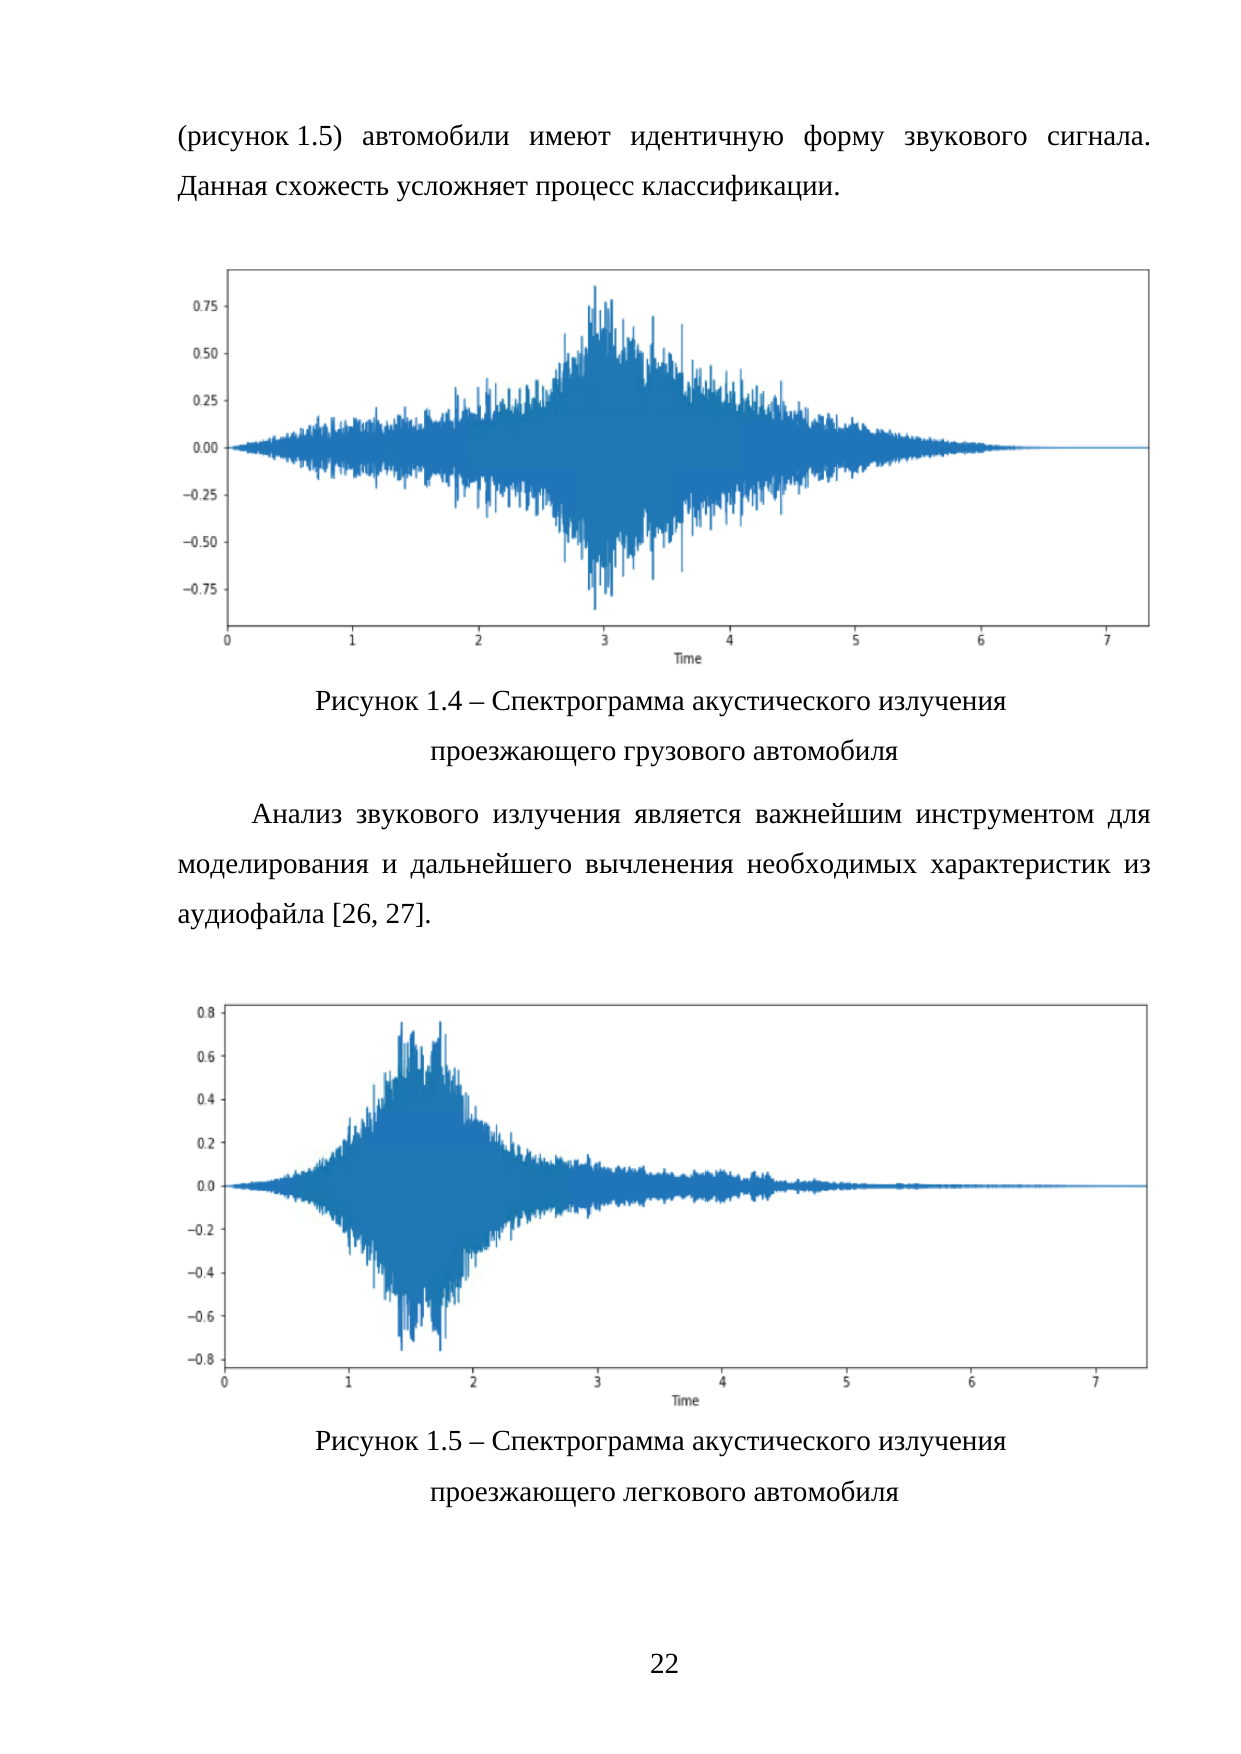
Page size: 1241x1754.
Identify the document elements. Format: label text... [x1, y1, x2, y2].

picture [177, 269, 1152, 669]
text Анализ звукового излучения является важнейшим инструментом для моделирования и дальнейшего вычленения необходимых характеристик из аудиофайла [26, 27]. [177, 796, 1152, 930]
text Рисунок 1.5 – Спектрограмма акустического излучения проезжающего легкового автомобиля [177, 1423, 1152, 1507]
text Рисунок 1.4 – Спектрограмма акустического излучения проезжающего грузового автомобиля [177, 683, 1152, 767]
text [177, 118, 1152, 202]
picture [177, 997, 1152, 1409]
